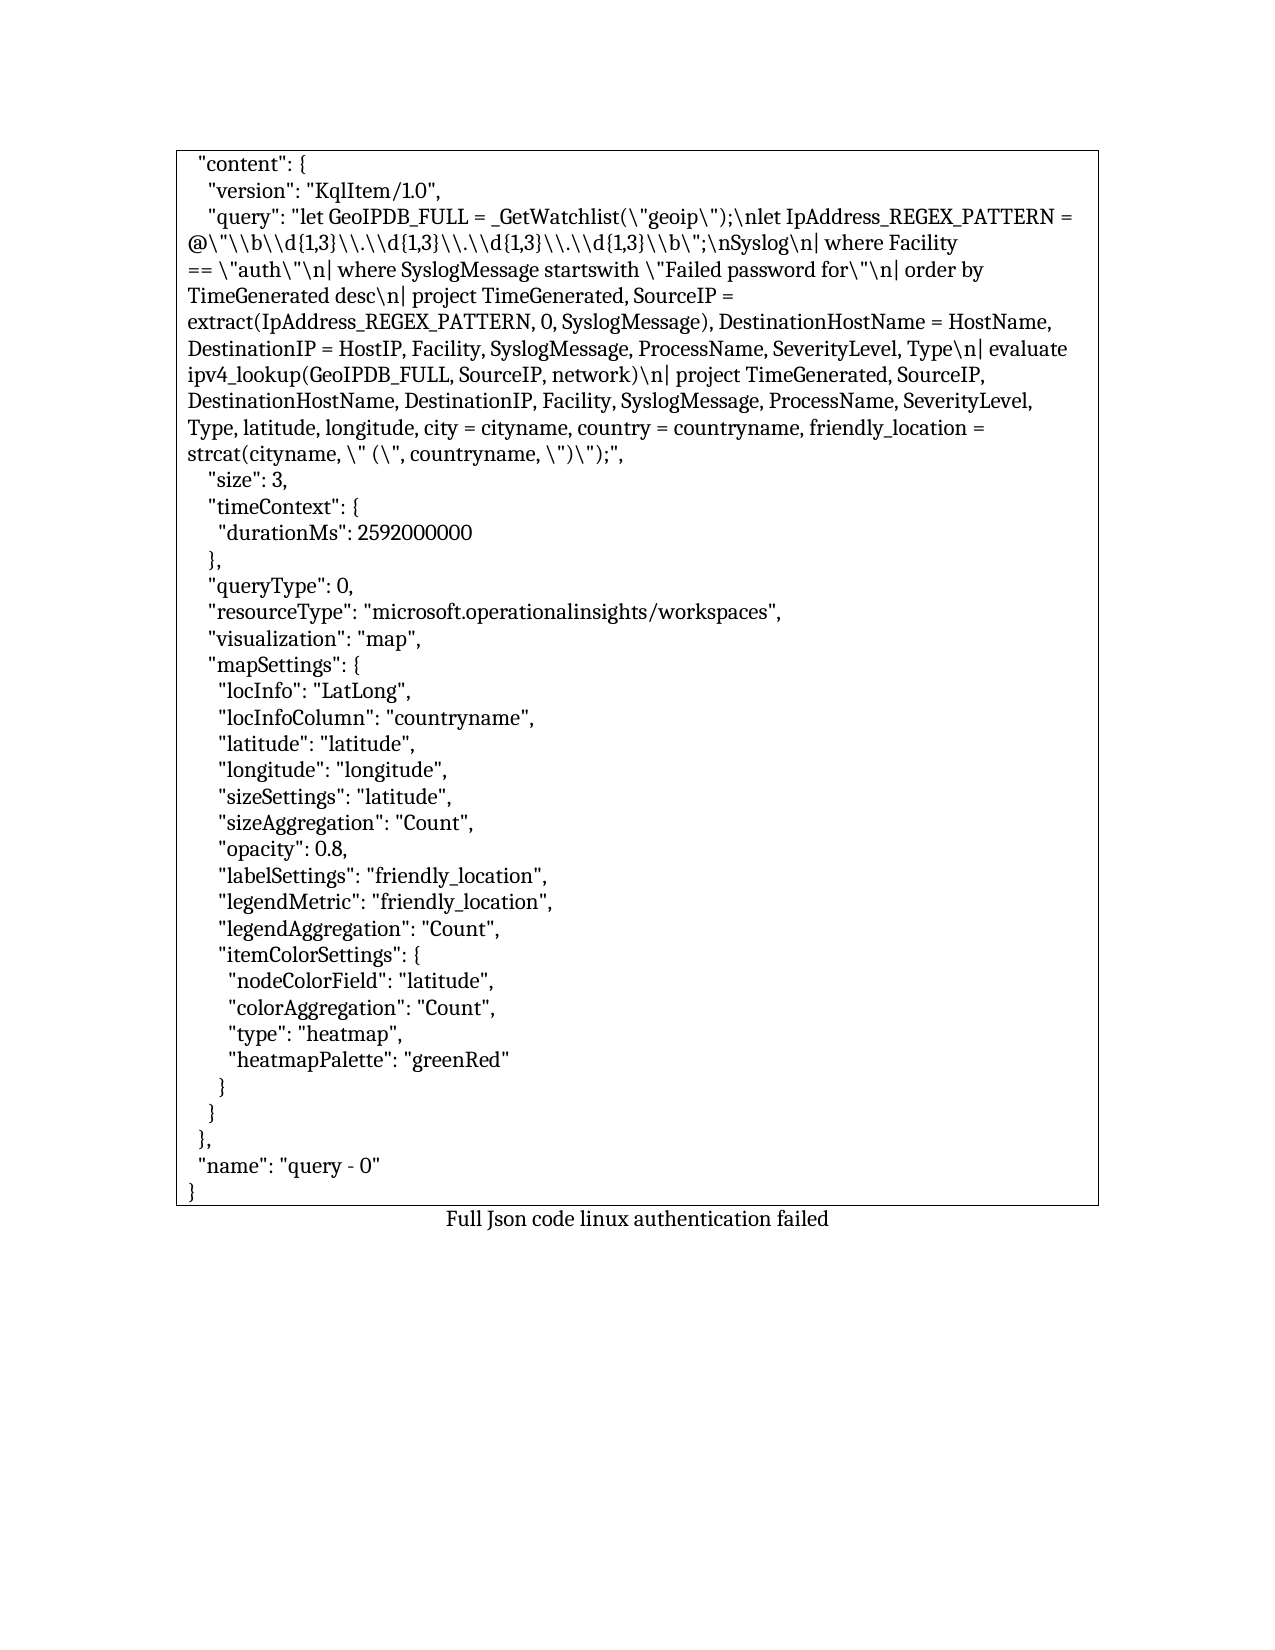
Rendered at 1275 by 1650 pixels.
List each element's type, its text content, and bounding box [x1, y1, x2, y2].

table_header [177, 151, 1098, 1205]
text Full Json code linux authentication failed [187, 1206, 1087, 1233]
